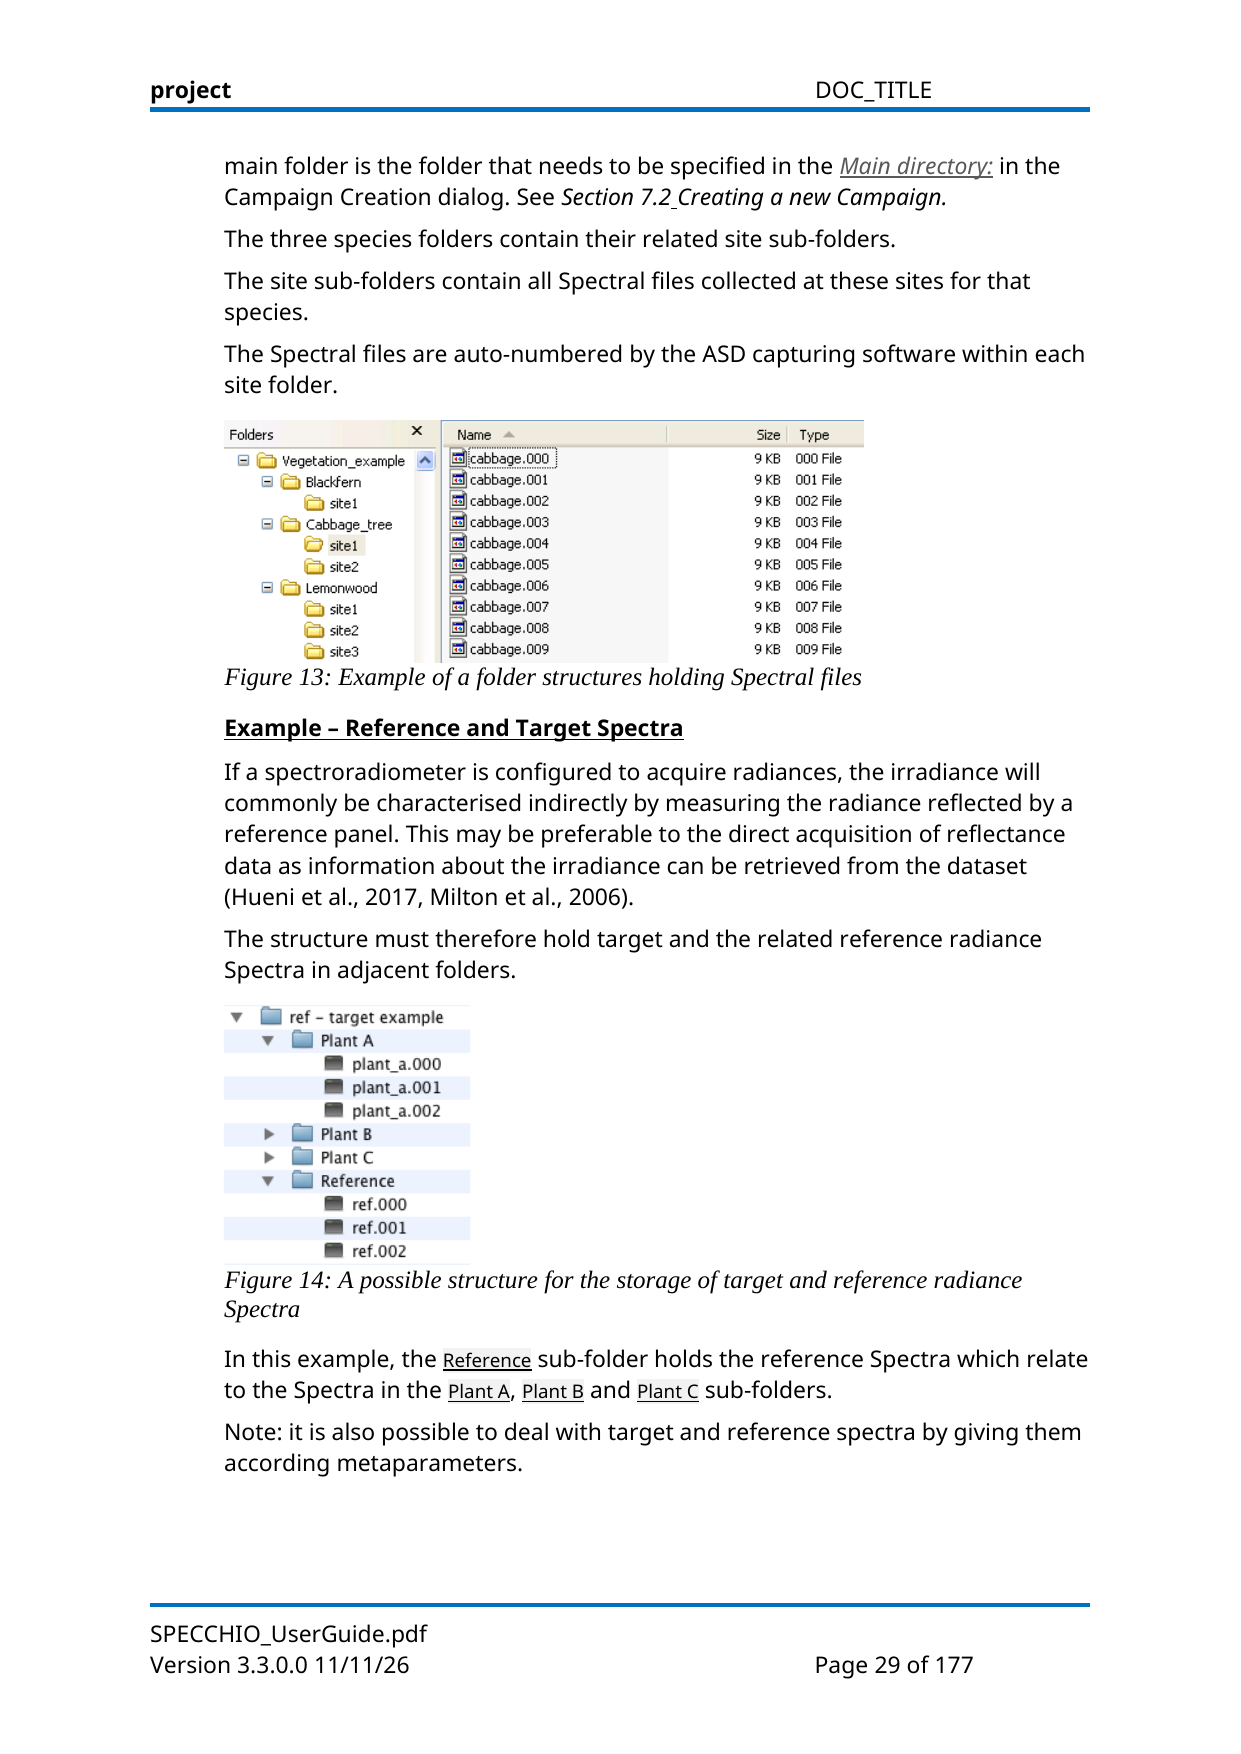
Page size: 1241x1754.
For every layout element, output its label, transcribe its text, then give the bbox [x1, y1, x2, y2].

text Figure 14: A possible structure for the storage of target and reference radiance Spectra [224, 1265, 1090, 1322]
subtitle Example – Reference and Target Spectra [224, 712, 1090, 743]
text The Spectral files are auto-numbered by the ASD capturing software within each site folder. [224, 337, 1090, 400]
text The structure must therefore hold target and the related reference radiance Spectra in adjacent folders. [224, 922, 1090, 985]
picture [223, 1005, 471, 1265]
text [224, 150, 1090, 212]
text Note: it is also possible to deal with target and reference spectra by giving them according metaparameters. [224, 1416, 1090, 1479]
text The site sub-folders contain all Spectral files collected at these sites for that species. [224, 264, 1090, 327]
picture [223, 420, 864, 663]
text In this example, the Reference sub-folder holds the reference Spectra which relate to the Spectra in the Plant A, Plant B and Plant C sub-folders. [224, 1343, 1090, 1406]
text If a spectroradiometer is configured to acquire radiances, the irradiance will commonly be characterised indirectly by measuring the radiance reflected by a reference panel. This may be preferable to the direct acquisition of reflectance data as information about the irradiance can be retrieved from the dataset (Hueni et al., 2017, Milton et al., 2006). [224, 756, 1090, 912]
text The three species folders contain their related site sub-folders. [224, 223, 1090, 254]
text Figure 13: Example of a folder structures holding Spectral files [224, 662, 1090, 691]
